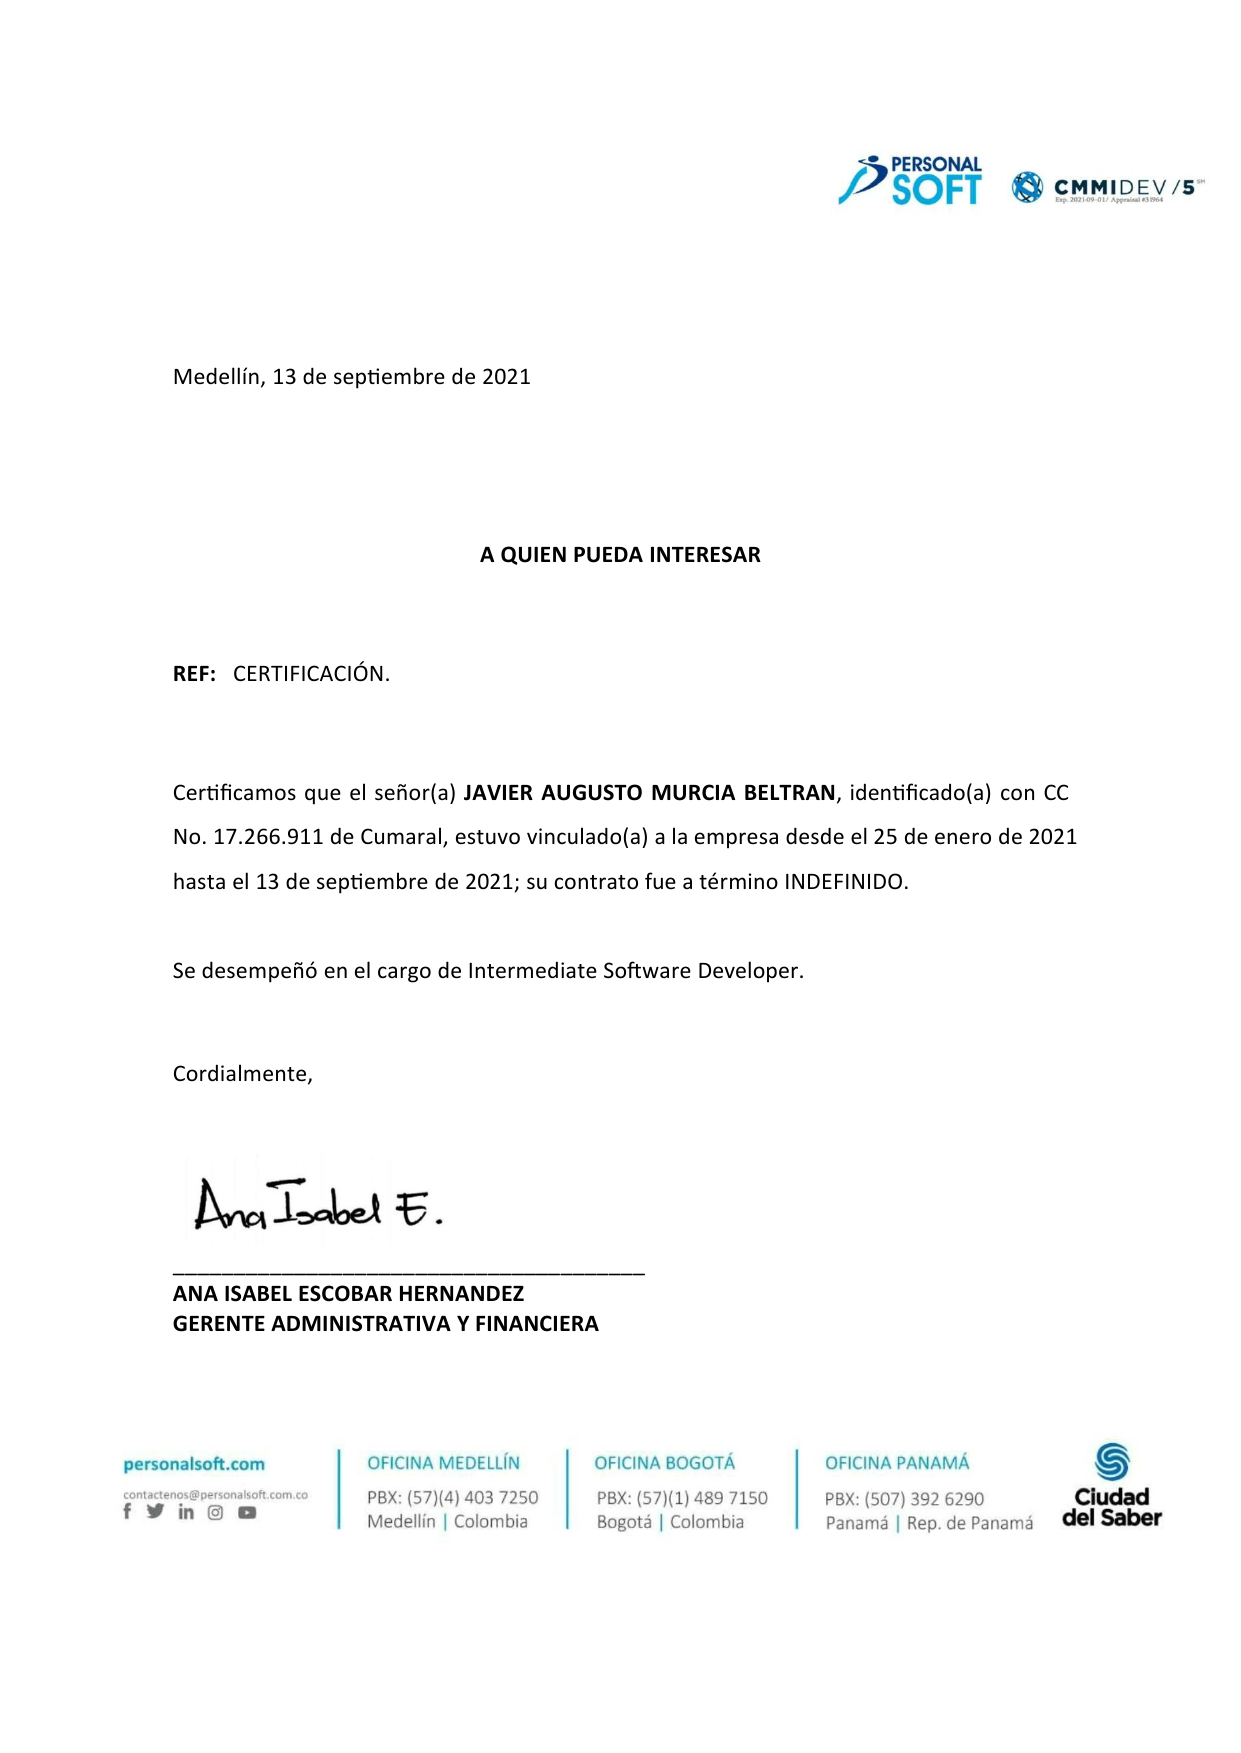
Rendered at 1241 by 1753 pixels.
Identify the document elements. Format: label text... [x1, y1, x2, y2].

text Cordialmente, [173, 1058, 830, 1088]
text ______________________________________ [185, 1248, 670, 1278]
text Medellín, 13 de septiembre de 2021 [173, 360, 555, 390]
text ANA ISABEL ESCOBAR HERNANDEZ [173, 1278, 624, 1307]
text A QUIEN PUEDA INTERESAR [480, 538, 786, 568]
text REF: CERTIFICACIÓN. [173, 657, 415, 687]
text hasta el 13 de septiembre de 2021; su contrato fue a término INDEFINIDO. [173, 865, 1094, 895]
picture [830, 128, 1229, 241]
text Certificamos que el señor(a) JAVIER AUGUSTO MURCIA BELTRAN, identificado(a) con CC [173, 776, 1094, 806]
text GERENTE ADMINISTRATIVA Y FINANCIERA [173, 1307, 624, 1337]
picture [56, 1423, 1215, 1554]
text No. 17.266.911 de Cumaral, estuvo vinculado(a) a la empresa desde el 25 de enero de 2021 [173, 821, 1094, 850]
text Se desempeñó en el cargo de Intermediate Software Developer. [173, 954, 830, 984]
picture [169, 1145, 458, 1251]
